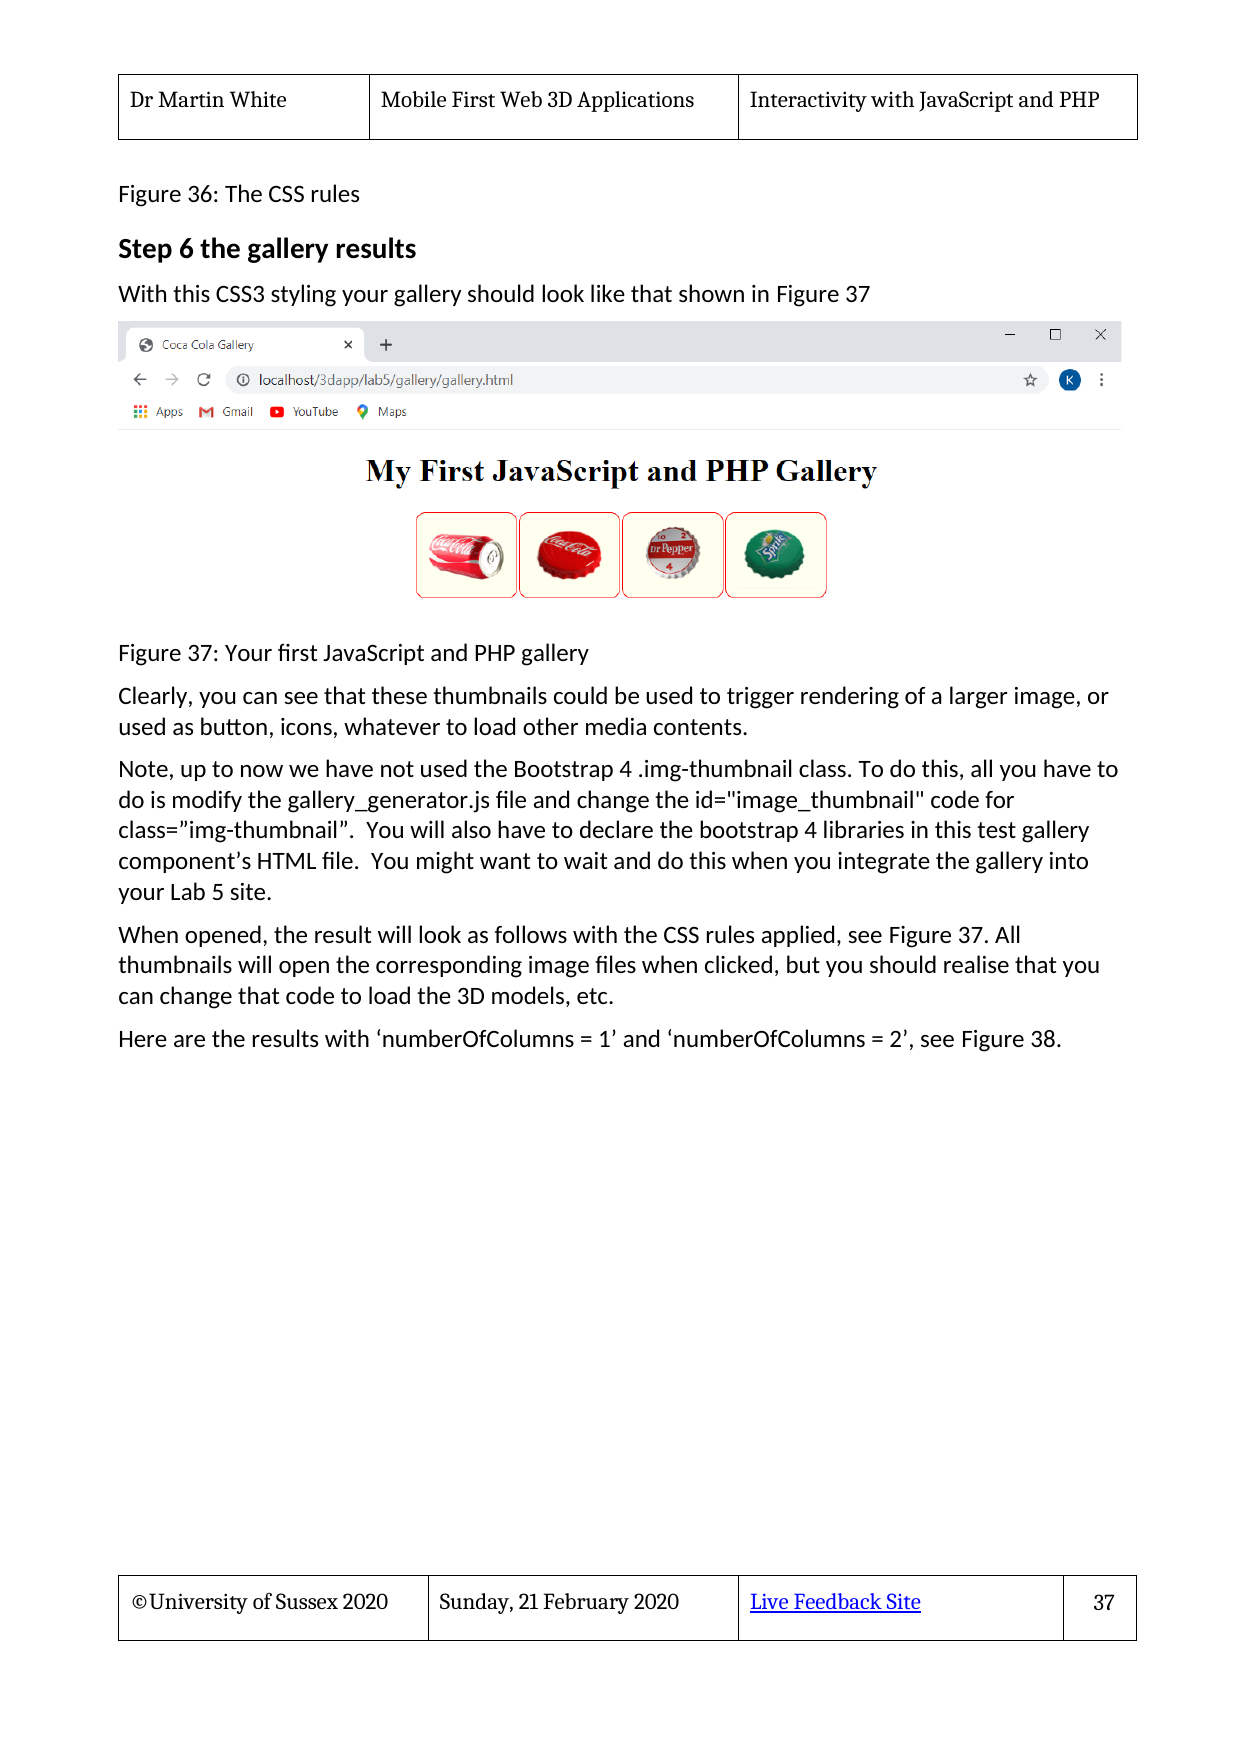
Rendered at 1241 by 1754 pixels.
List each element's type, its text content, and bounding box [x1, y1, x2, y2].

text Figure 37: Your first JavaScript and PHP gallery [118, 637, 1122, 668]
text Note, up to now we have not used the Bootstrap 4 .img-thumbnail class. To do this, all you have to do is modify the gallery_generator.js file and change the id="image_thumbnail" code for class=”img-thumbnail”. You will also have to declare the bootstrap 4 libraries in this test gallery component’s HTML file. You might want to wait and do this when you integrate the gallery into your Lab 5 site. [118, 754, 1122, 906]
text Here are the results with ‘numberOfColumns = 1’ and ‘numberOfColumns = 2’, see Figure 38. [118, 1023, 1122, 1053]
text With this CSS3 styling your gallery should look like that shown in Figure 37 [118, 278, 1122, 308]
text Figure 36: The CSS rules [118, 178, 1122, 209]
subtitle Step 6 the gallery results [118, 230, 1122, 266]
text When opened, the result will look as follows with the CSS rules applied, see Figure 37. All thumbnails will open the corresponding image files when clicked, but you should realise that you can change that code to load the 3D models, etc. [118, 919, 1122, 1010]
text Clearly, you can see that these thumbnails could be used to trigger rendering of a larger image, or used as button, icons, whatever to load other media contents. [118, 680, 1122, 741]
picture [118, 321, 1122, 625]
